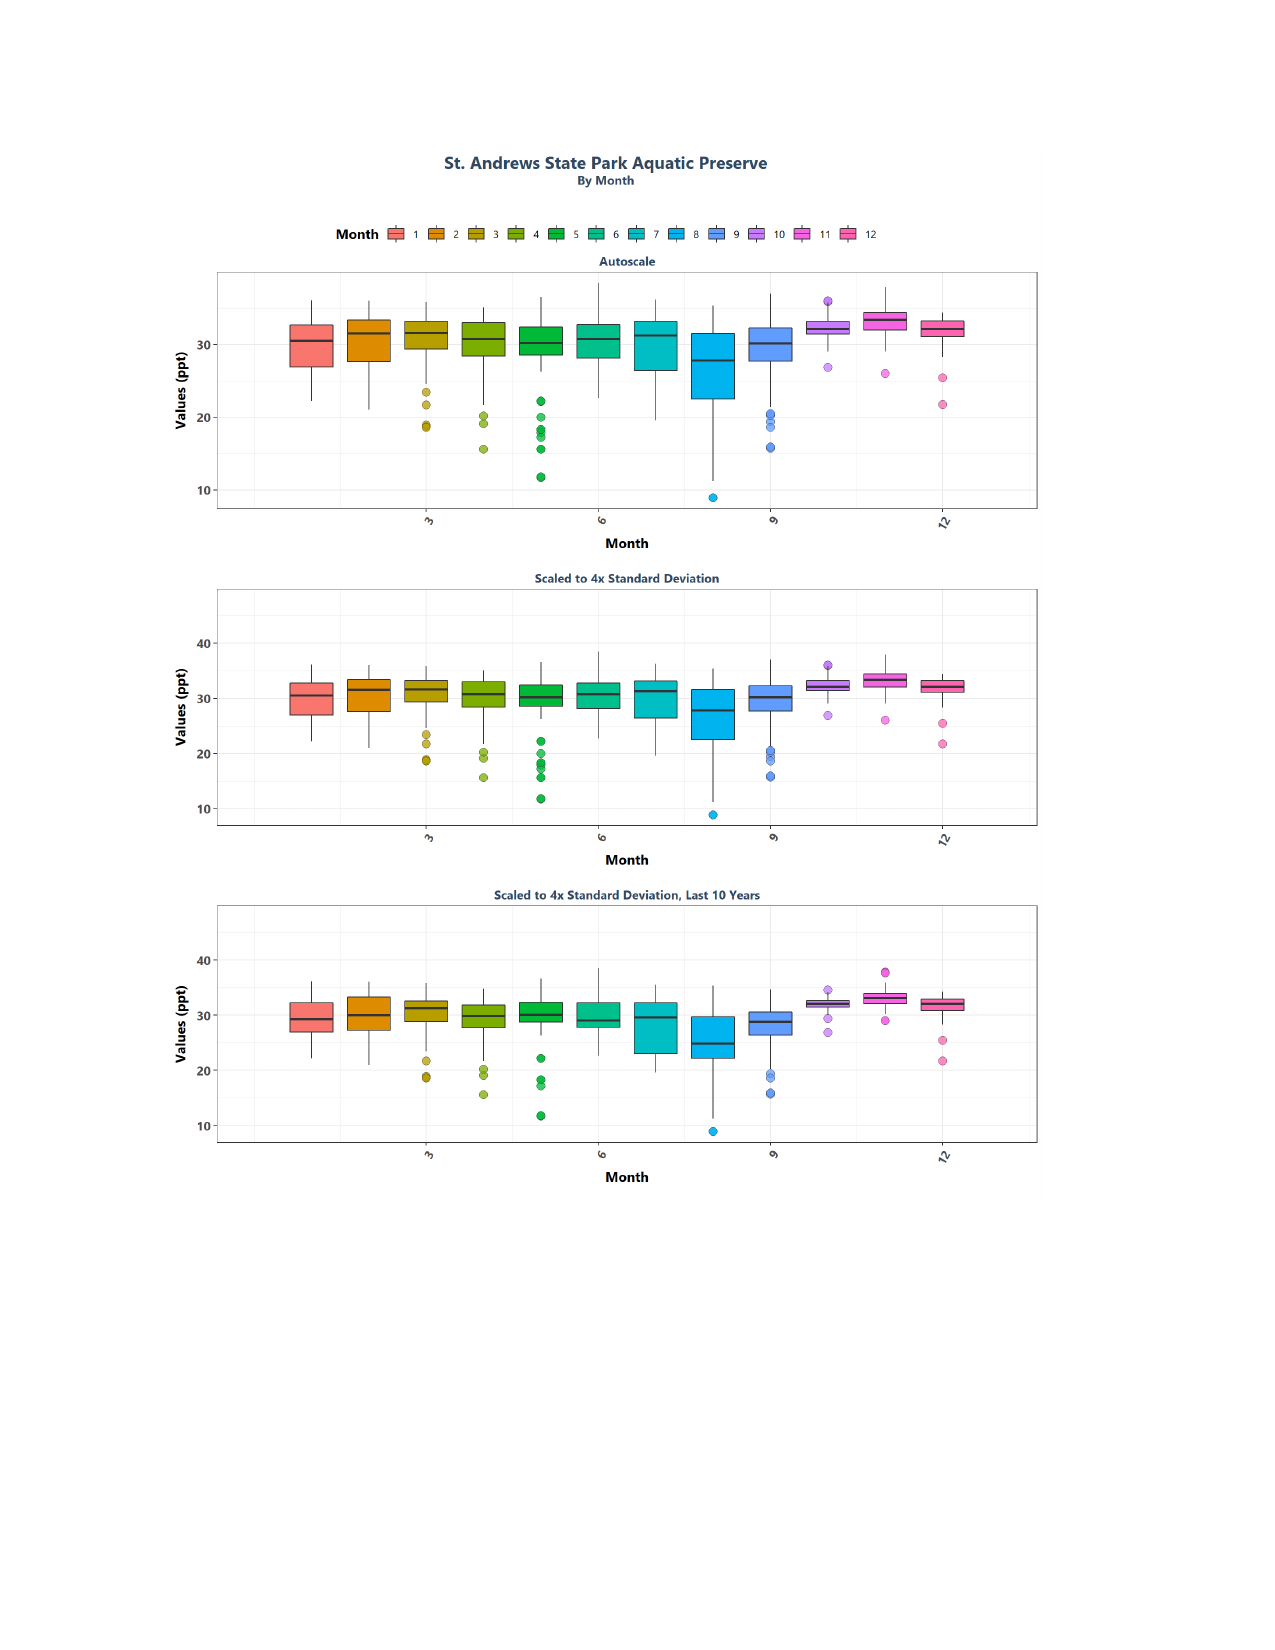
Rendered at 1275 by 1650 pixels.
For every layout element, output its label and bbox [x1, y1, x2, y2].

picture [168, 150, 1044, 1200]
